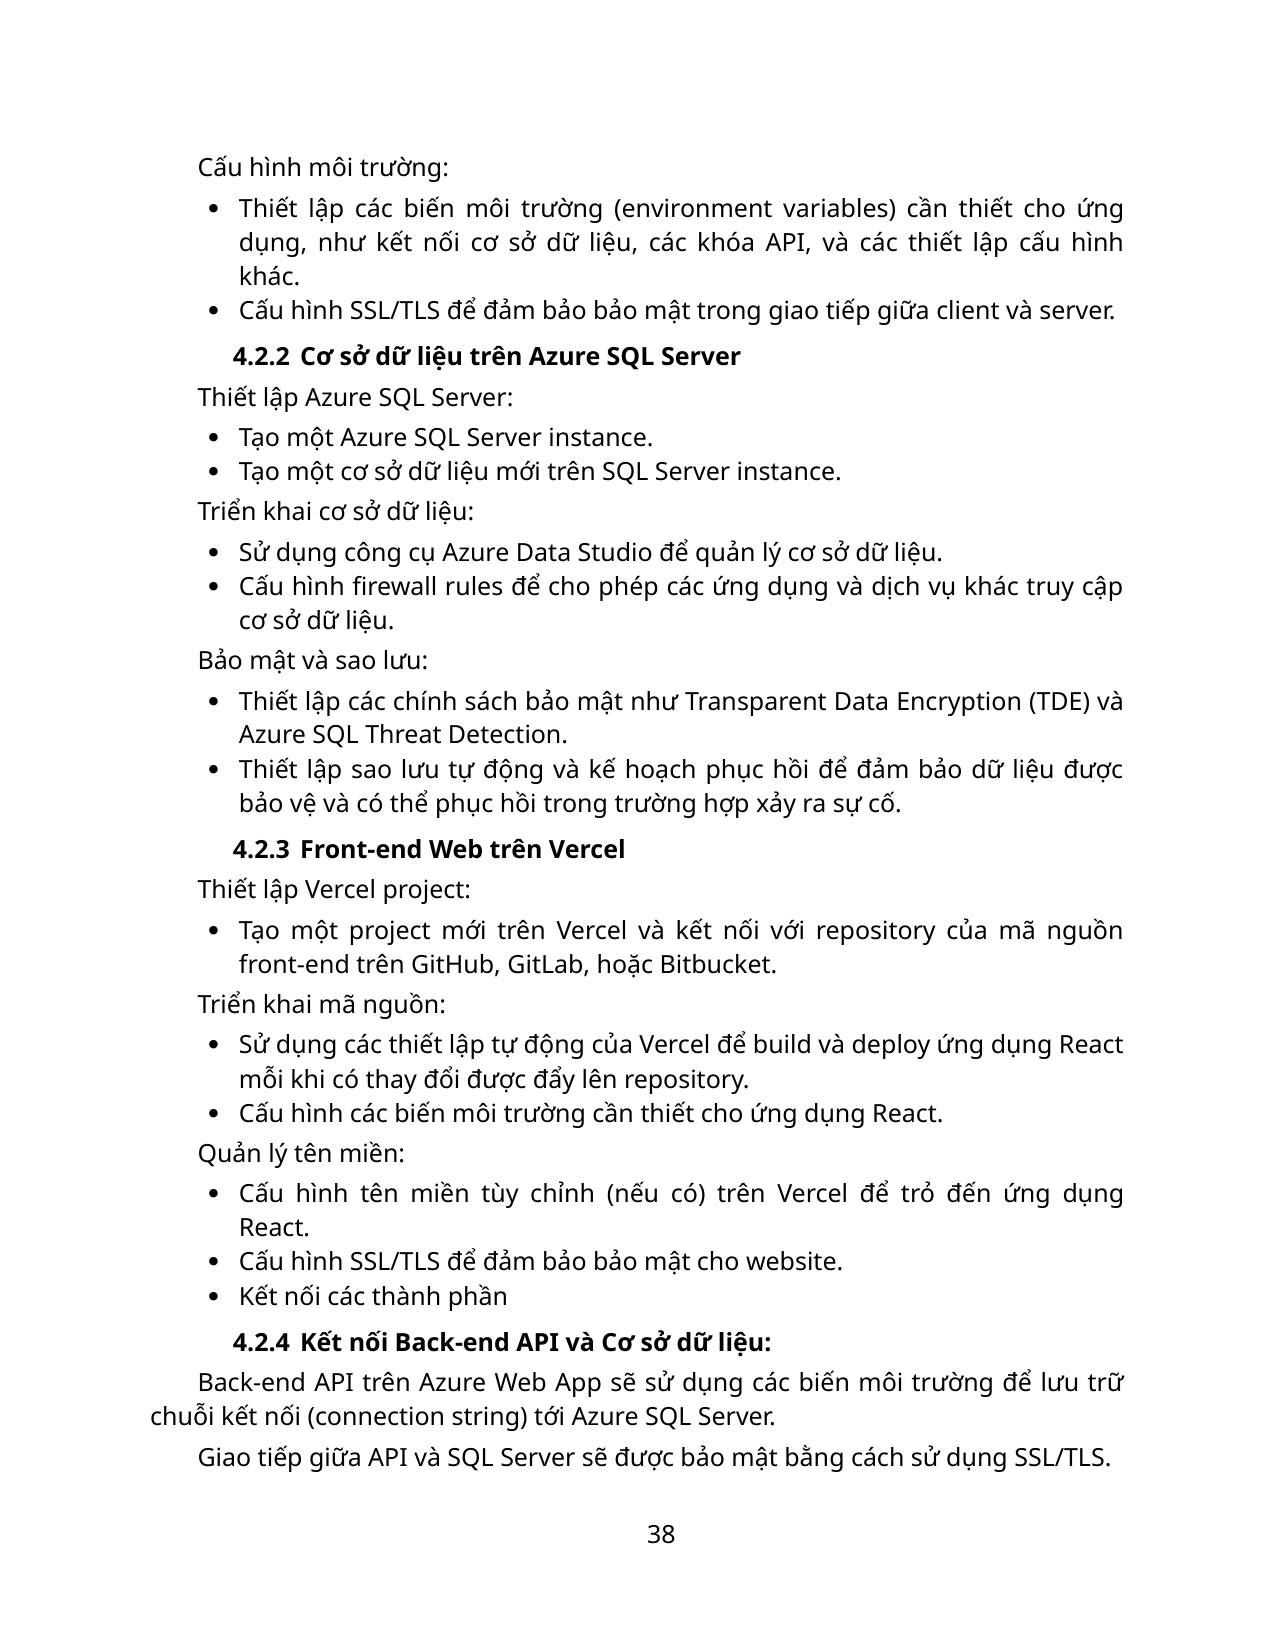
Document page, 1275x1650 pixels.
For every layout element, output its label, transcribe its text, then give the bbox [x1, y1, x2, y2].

text Cấu hình firewall rules để cho phép các ứng dụng và dịch vụ khác truy cập cơ sở dữ liệu. [209, 568, 1125, 637]
text Cấu hình các biến môi trường cần thiết cho ứng dụng React. [209, 1095, 1125, 1129]
text Sử dụng công cụ Azure Data Studio để quản lý cơ sở dữ liệu. [209, 534, 1125, 568]
subtitle Front-end Web trên Vercel [185, 832, 1125, 866]
subtitle Cơ sở dữ liệu trên Azure SQL Server [185, 339, 1125, 373]
text Giao tiếp giữa API và SQL Server sẽ được bảo mật bằng cách sử dụng SSL/TLS. [150, 1439, 1125, 1473]
text Thiết lập các chính sách bảo mật như Transparent Data Encryption (TDE) và Azure SQL Threat Detection. [209, 683, 1125, 751]
text Thiết lập sao lưu tự động và kế hoạch phục hồi để đảm bảo dữ liệu được bảo vệ và có thể phục hồi trong trường hợp xảy ra sự cố. [209, 751, 1125, 819]
text Triển khai cơ sở dữ liệu: [150, 494, 1125, 528]
subtitle Kết nối Back-end API và Cơ sở dữ liệu: [185, 1325, 1125, 1359]
text Back-end API trên Azure Web App sẽ sử dụng các biến môi trường để lưu trữ chuỗi kết nối (connection string) tới Azure SQL Server. [150, 1365, 1125, 1433]
text Cấu hình SSL/TLS để đảm bảo bảo mật trong giao tiếp giữa client và server. [209, 292, 1125, 327]
text Cấu hình môi trường: [150, 150, 1125, 184]
text Sử dụng các thiết lập tự động của Vercel để build và deploy ứng dụng React mỗi khi có thay đổi được đẩy lên repository. [209, 1027, 1125, 1095]
text Quản lý tên miền: [150, 1136, 1125, 1170]
text Tạo một Azure SQL Server instance. [209, 420, 1125, 454]
text Thiết lập Azure SQL Server: [150, 379, 1125, 413]
text Triển khai mã nguồn: [150, 987, 1125, 1021]
text Bảo mật và sao lưu: [150, 643, 1125, 677]
text Cấu hình SSL/TLS để đảm bảo bảo mật cho website. [209, 1244, 1125, 1278]
text Thiết lập Vercel project: [150, 872, 1125, 906]
text Tạo một project mới trên Vercel và kết nối với repository của mã nguồn front-end trên GitHub, GitLab, hoặc Bitbucket. [209, 912, 1125, 981]
text Tạo một cơ sở dữ liệu mới trên SQL Server instance. [209, 454, 1125, 488]
text Kết nối các thành phần [209, 1278, 1125, 1312]
text Thiết lập các biến môi trường (environment variables) cần thiết cho ứng dụng, như kết nối cơ sở dữ liệu, các khóa API, và các thiết lập cấu hình khác. [209, 190, 1125, 292]
text Cấu hình tên miền tùy chỉnh (nếu có) trên Vercel để trỏ đến ứng dụng React. [209, 1176, 1125, 1244]
